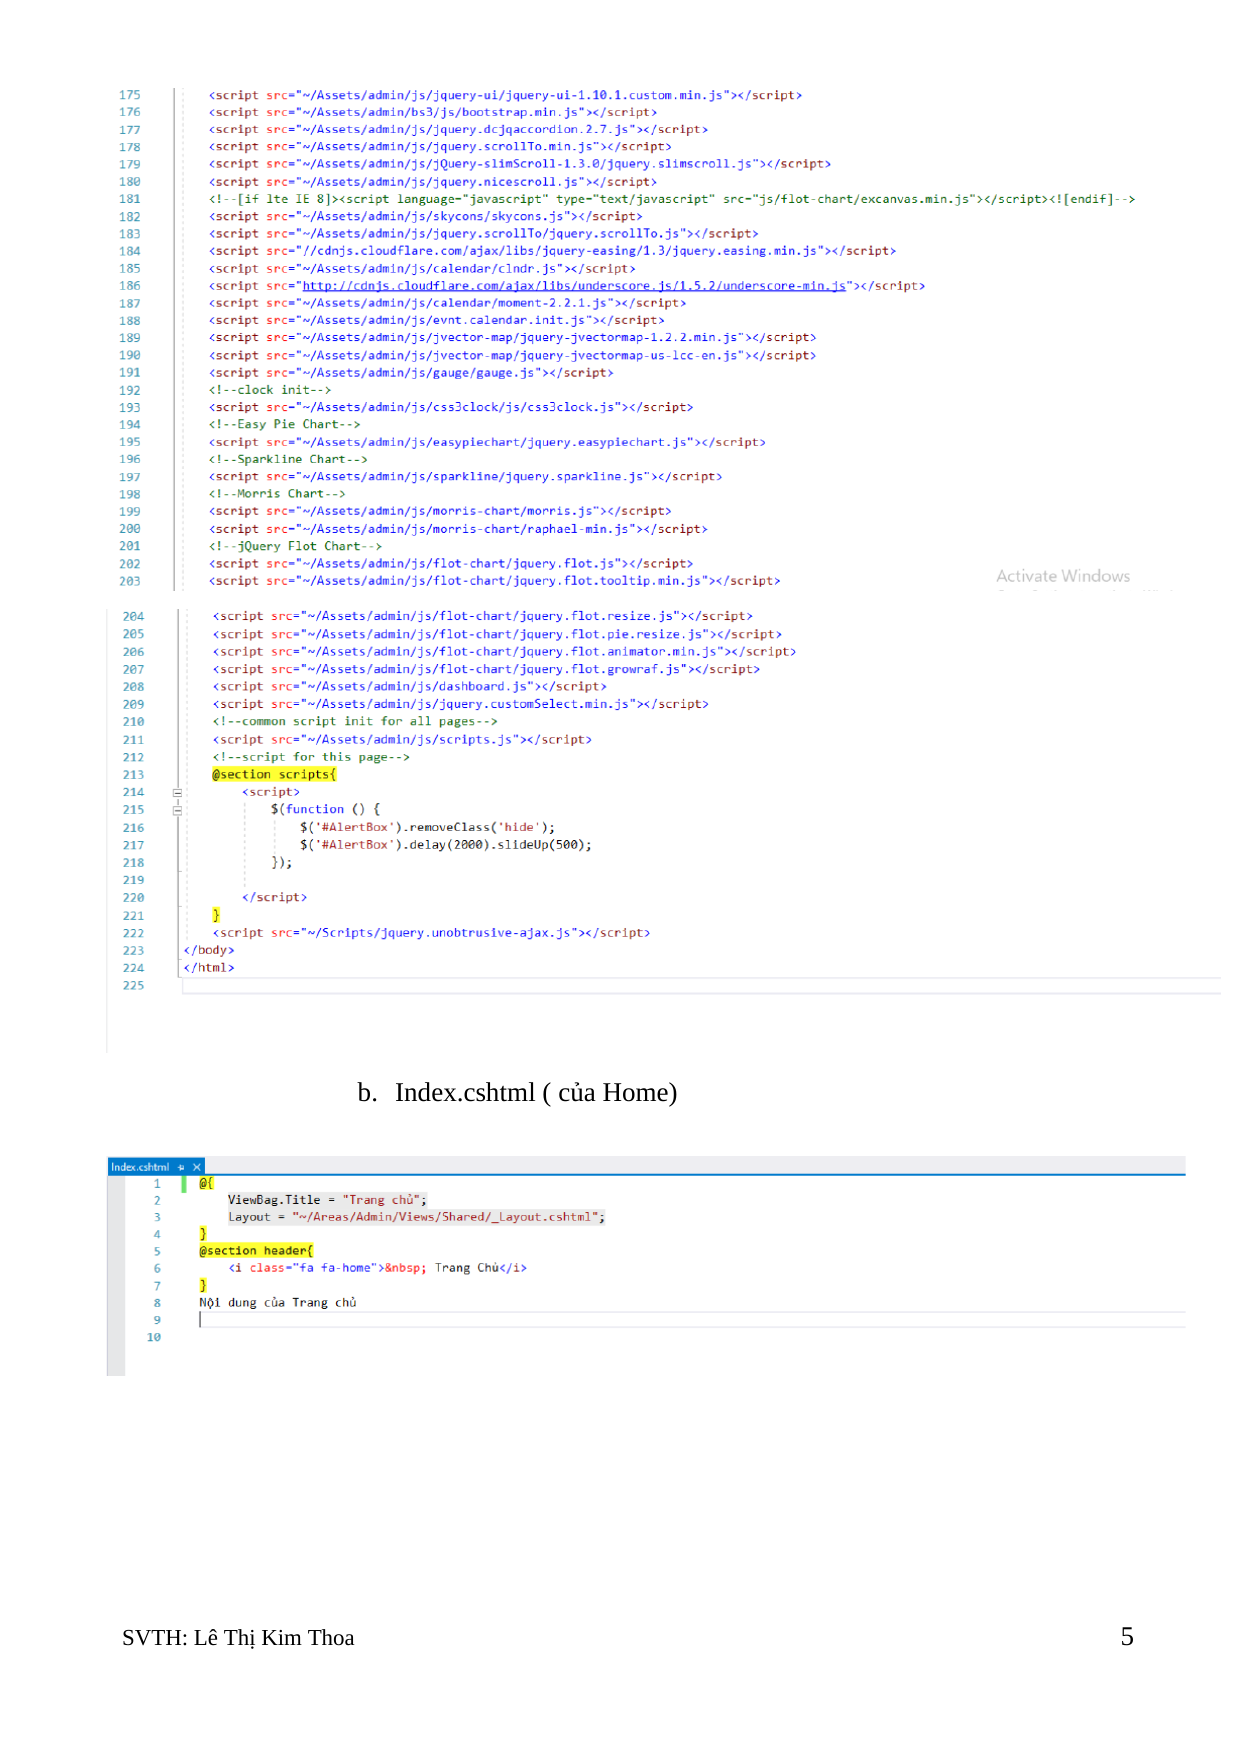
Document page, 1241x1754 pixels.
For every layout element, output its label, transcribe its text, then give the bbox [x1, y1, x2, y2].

picture [106, 609, 1221, 1053]
subtitle Index.cshtml ( của Home) [357, 1076, 1134, 1107]
picture [106, 88, 1207, 591]
picture [106, 1156, 1186, 1376]
